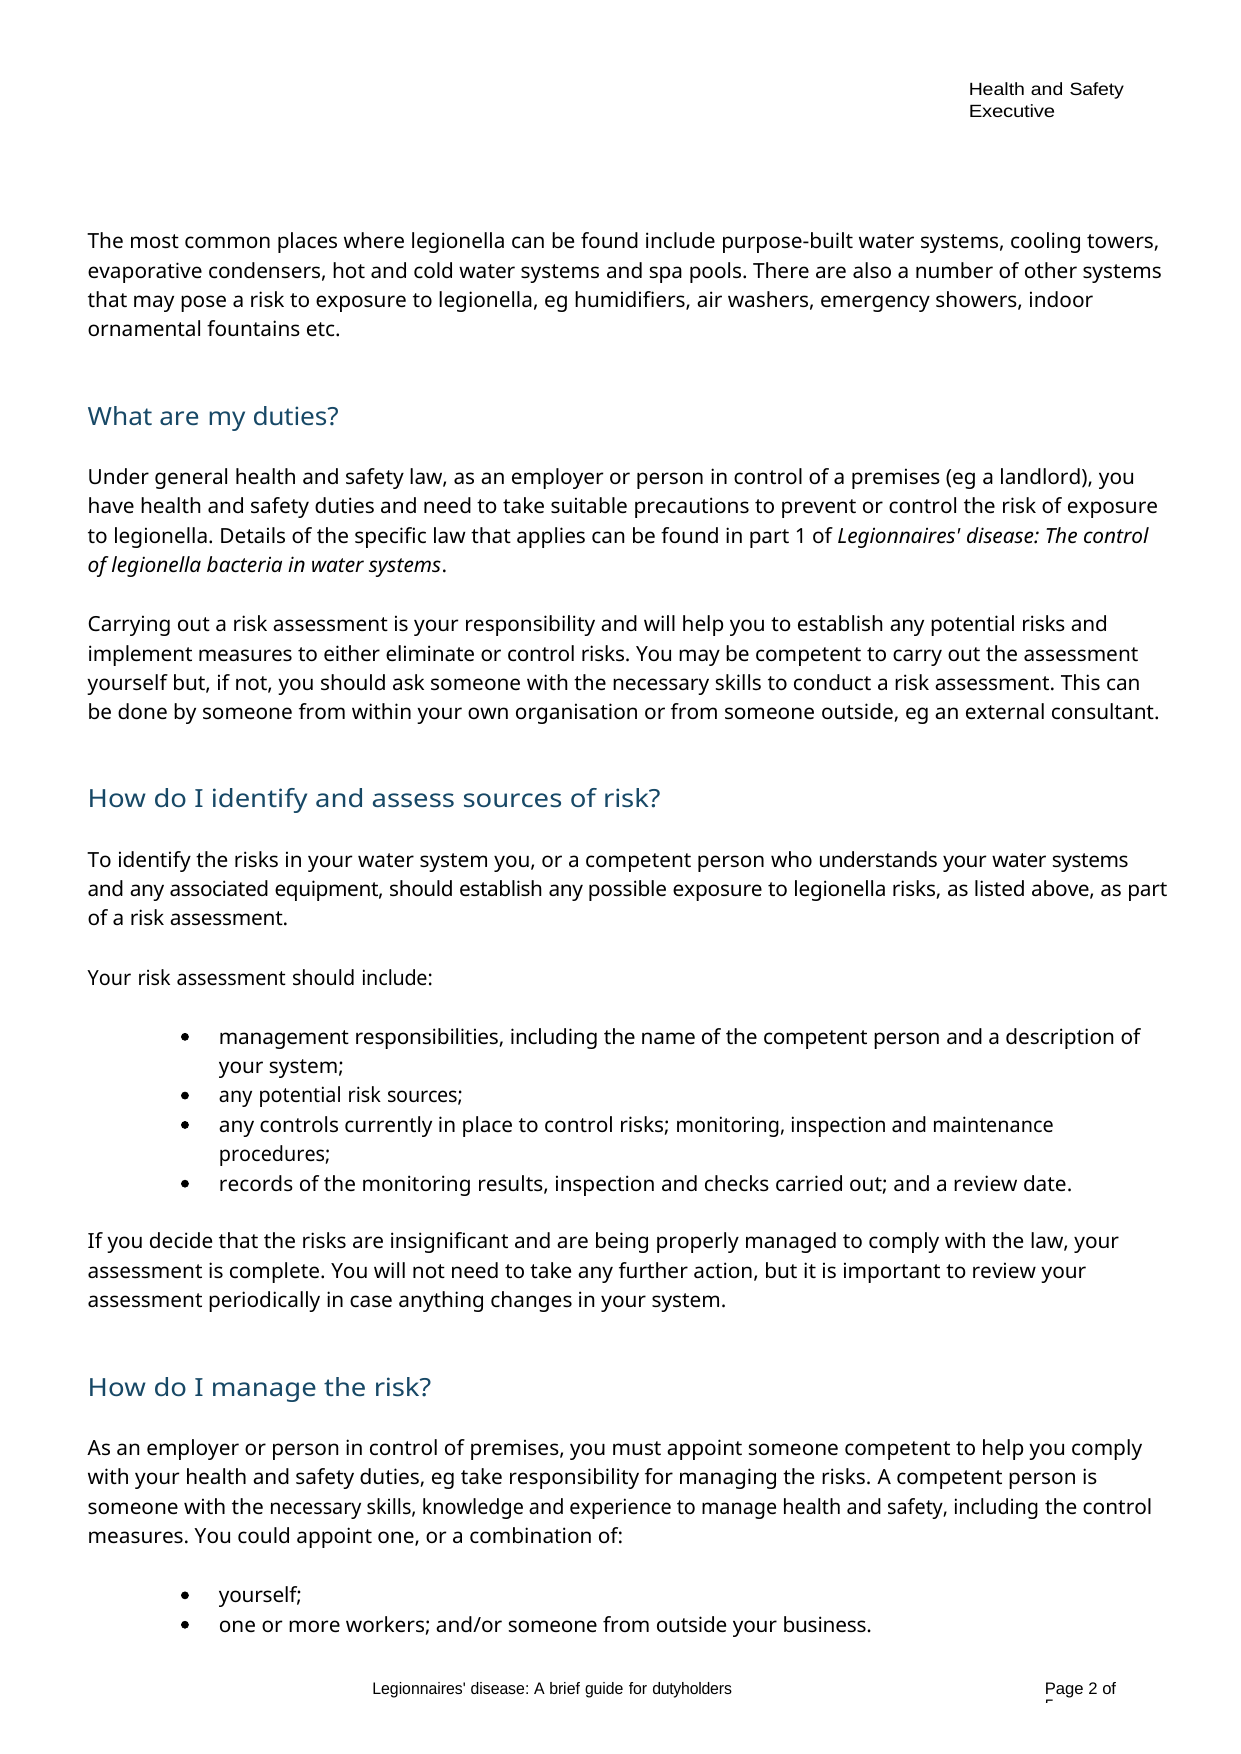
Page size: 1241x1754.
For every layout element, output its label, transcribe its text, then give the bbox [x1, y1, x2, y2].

list records of the monitoring results, inspection and checks carried out; and a review date. [181, 1169, 1167, 1197]
list any controls currently in place to control risks; monitoring, inspection and maintenance procedures; [181, 1110, 1167, 1168]
list one or more workers; and/or someone from outside your business. [181, 1610, 1167, 1638]
list any potential risk sources; [181, 1081, 1167, 1109]
text Carrying out a risk assessment is your responsibility and will help you to establish any potential risks and implement measures to either eliminate or control risks. You may be competent to carry out the assessment yourself but, if not, you should ask someone with the necessary skills to conduct a risk assessment. This can be done by someone from within your own organisation or from someone outside, eg an external consultant. [87, 609, 1167, 726]
text Under general health and safety law, as an employer or person in control of a premises (eg a landlord), you have health and safety duties and need to take suitable precautions to prevent or control the risk of exposure to legionella. Details of the specific law that applies can be found in part 1 of Legionnaires' disease: The control of legionella bacteria in water systems. [87, 462, 1167, 578]
list yourself; [181, 1580, 1167, 1609]
text Your risk assessment should include: [87, 963, 1167, 991]
list management responsibilities, including the name of the competent person and a description of your system; [181, 1022, 1167, 1079]
text The most common places where legionella can be found include purpose-built water systems, cooling towers, evaporative condensers, hot and cold water systems and spa pools. There are also a number of other systems that may pose a risk to exposure to legionella, eg humidifiers, air washers, emergency showers, indoor ornamental fountains etc. [87, 227, 1167, 343]
text How do I manage the risk? [87, 1369, 1167, 1403]
text If you decide that the risks are insignificant and are being properly managed to comply with the law, your assessment is complete. You will not need to take any further action, but it is important to review your assessment periodically in case anything changes in your system. [87, 1227, 1167, 1314]
text As an employer or person in control of premises, you must appoint someone competent to help you comply with your health and safety duties, eg take responsibility for managing the risks. A competent person is someone with the necessary skills, knowledge and experience to manage health and safety, including the control measures. You could appoint one, or a combination of: [87, 1433, 1167, 1549]
text To identify the risks in your water system you, or a competent person who understands your water systems and any associated equipment, should establish any possible exposure to legionella risks, as listed above, as part of a risk assessment. [87, 845, 1167, 932]
text What are my duties? [87, 399, 1167, 433]
text How do I identify and assess sources of risk? [87, 781, 1167, 815]
